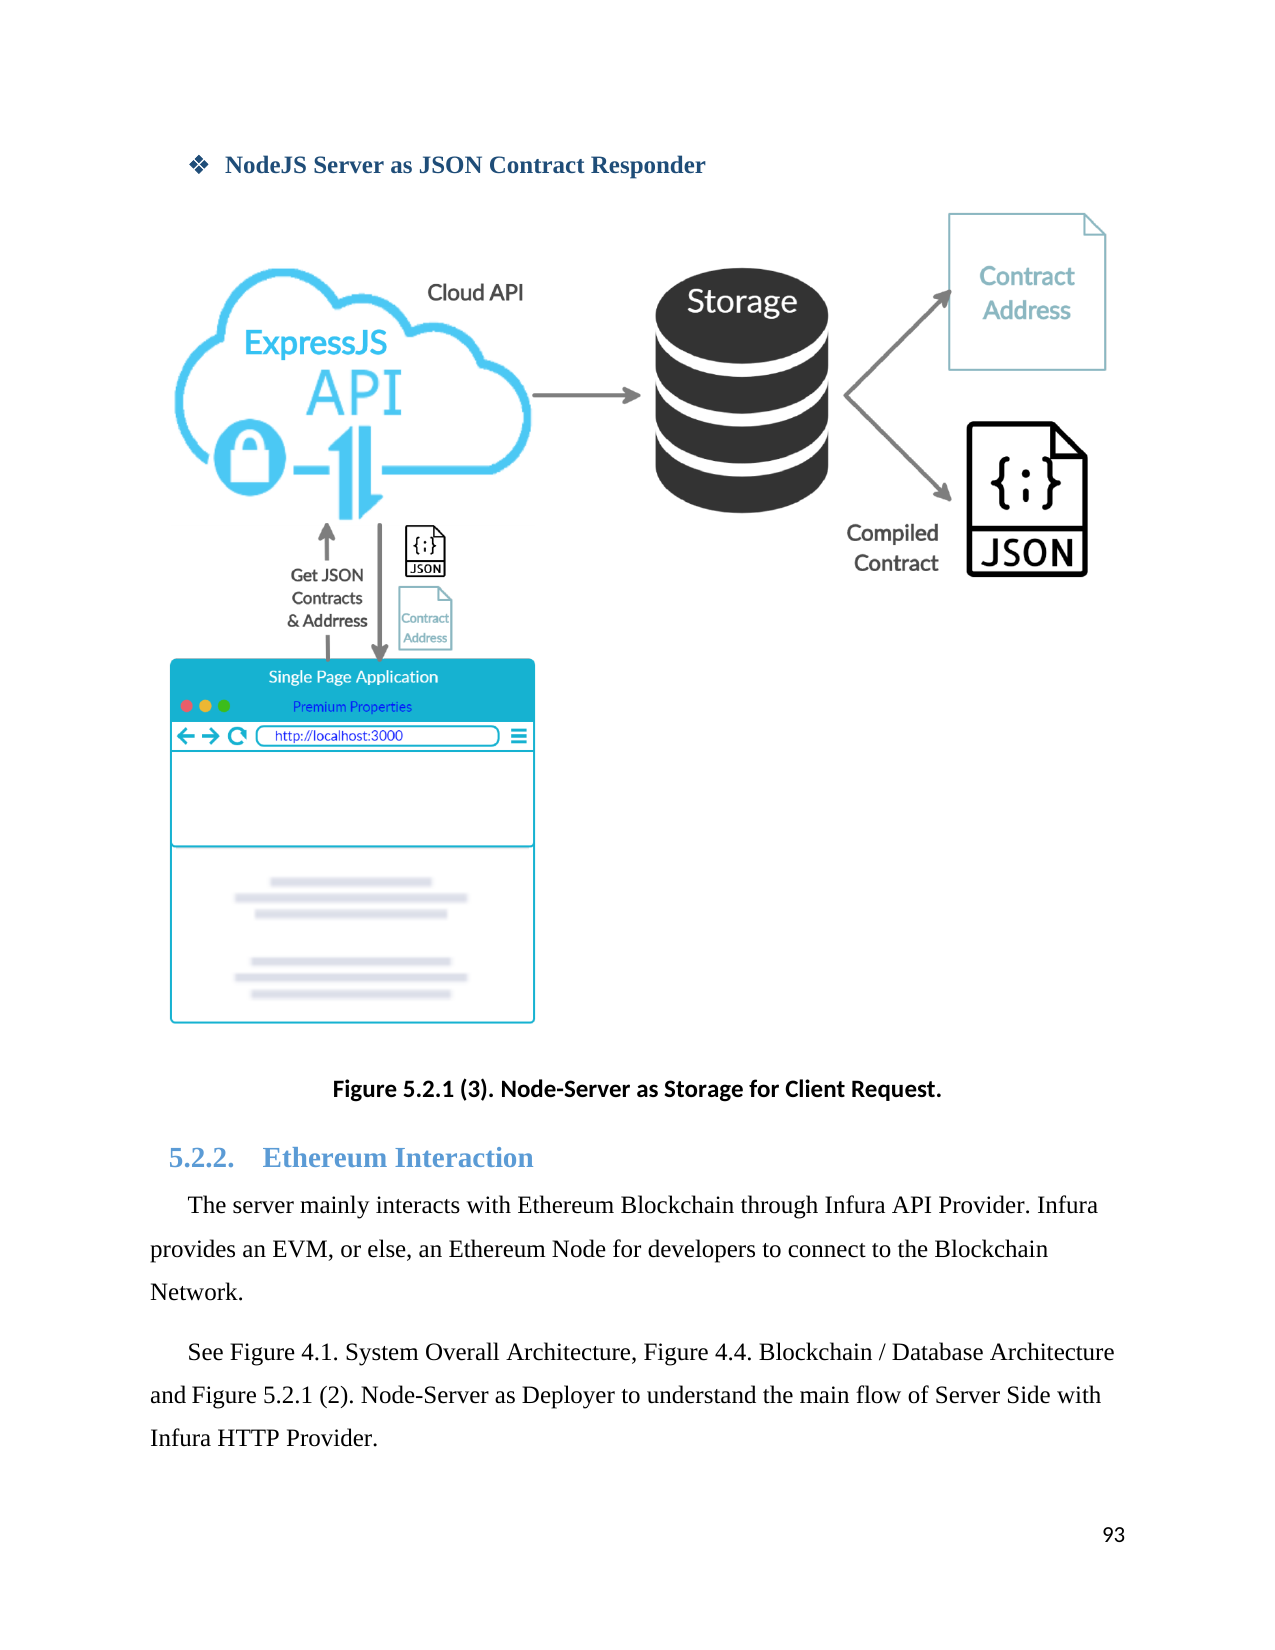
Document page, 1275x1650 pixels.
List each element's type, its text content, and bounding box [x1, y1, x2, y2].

text See Figure 4.1. System Overall Architecture, Figure 4.4. Blockchain / Database Architecture and Figure 5.2.1 (2). Node-Server as Deployer to understand the main flow of Server Side with Infura HTTP Provider. [150, 1337, 1125, 1452]
text The server mainly interacts with Ethereum Blockchain through Infura API Provider. Infura provides an EVM, or else, an Ethereum Node for developers to connect to the Blockchain Network. [150, 1191, 1125, 1306]
subtitle NodeJS Server as JSON Contract Responder [187, 150, 1125, 179]
subtitle Ethereum Interaction [169, 1140, 1125, 1174]
text Figure 5.2.1 (3). Node-Server as Storage for Client Request. [150, 1074, 1125, 1104]
picture [150, 193, 1125, 1043]
